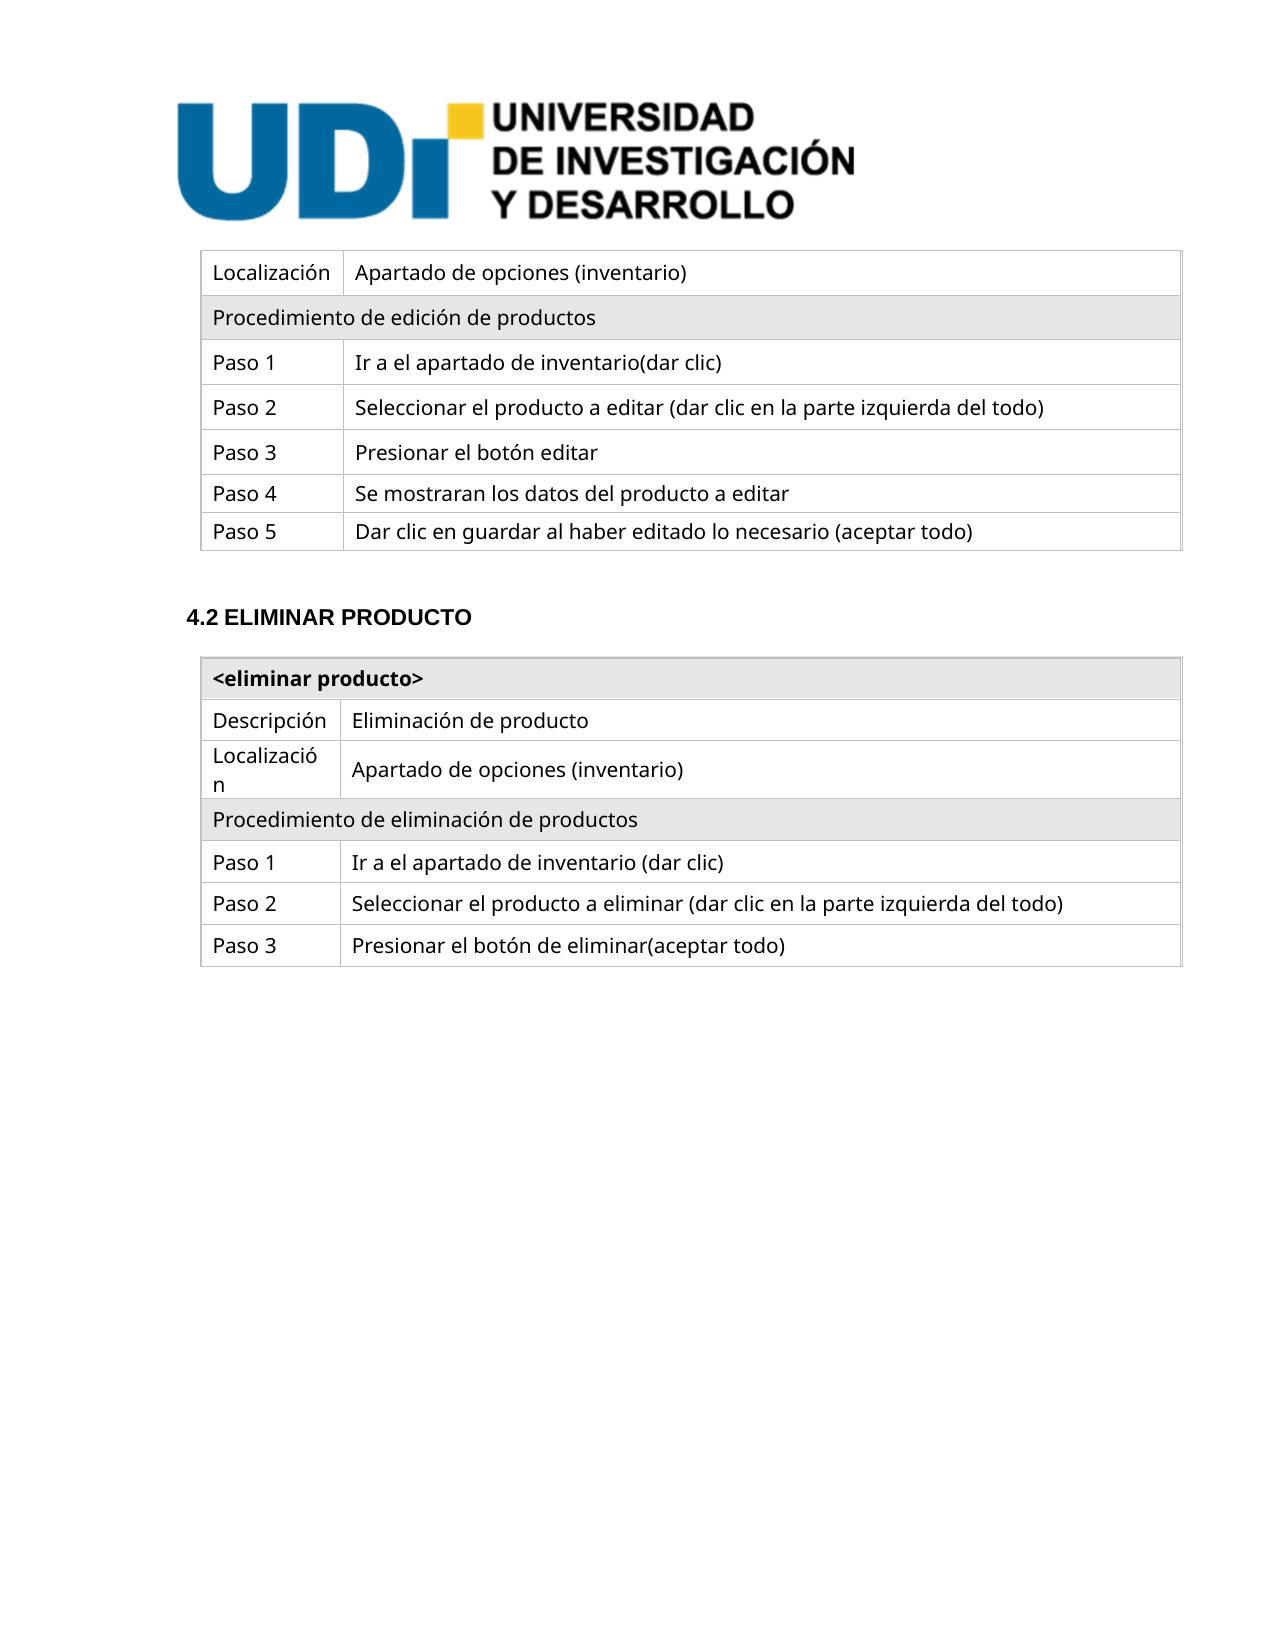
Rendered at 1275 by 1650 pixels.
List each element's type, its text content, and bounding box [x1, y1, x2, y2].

table_cell Presionar el botón editar [344, 430, 1180, 474]
table_cell Paso 2 [202, 883, 340, 924]
table_cell Paso 5 [202, 513, 343, 550]
table_cell Paso 3 [202, 925, 340, 966]
table_cell Dar clic en guardar al haber editado lo necesario (aceptar todo) [344, 513, 1180, 550]
table_cell Localización [202, 251, 343, 294]
table_cell Paso 2 [202, 385, 343, 429]
table_cell Apartado de opciones (inventario) [341, 741, 1180, 798]
table_cell Procedimiento de edición de productos [202, 296, 1180, 339]
table_cell Localización [202, 741, 340, 798]
table_cell Eliminación de producto [341, 700, 1180, 740]
table_cell Descripción [202, 700, 340, 740]
table_cell Paso 1 [202, 841, 340, 882]
table_cell Presionar el botón de eliminar(aceptar todo) [341, 925, 1180, 966]
table_cell Ir a el apartado de inventario (dar clic) [341, 841, 1180, 882]
table_cell Se mostraran los datos del producto a editar [344, 475, 1180, 512]
table_cell Seleccionar el producto a editar (dar clic en la parte izquierda del todo) [344, 385, 1180, 429]
picture [177, 73, 855, 250]
table_cell Paso 4 [202, 475, 343, 512]
table_header <eliminar producto> [202, 659, 1180, 698]
table_cell Procedimiento de eliminación de productos [202, 799, 1180, 840]
table_cell Paso 3 [202, 430, 343, 474]
table_cell Paso 1 [202, 340, 343, 384]
list ELIMINAR PRODUCTO [186, 604, 1098, 630]
table_cell Ir a el apartado de inventario(dar clic) [344, 340, 1180, 384]
table_cell Seleccionar el producto a eliminar (dar clic en la parte izquierda del todo) [341, 883, 1180, 924]
table_cell Apartado de opciones (inventario) [344, 251, 1180, 294]
